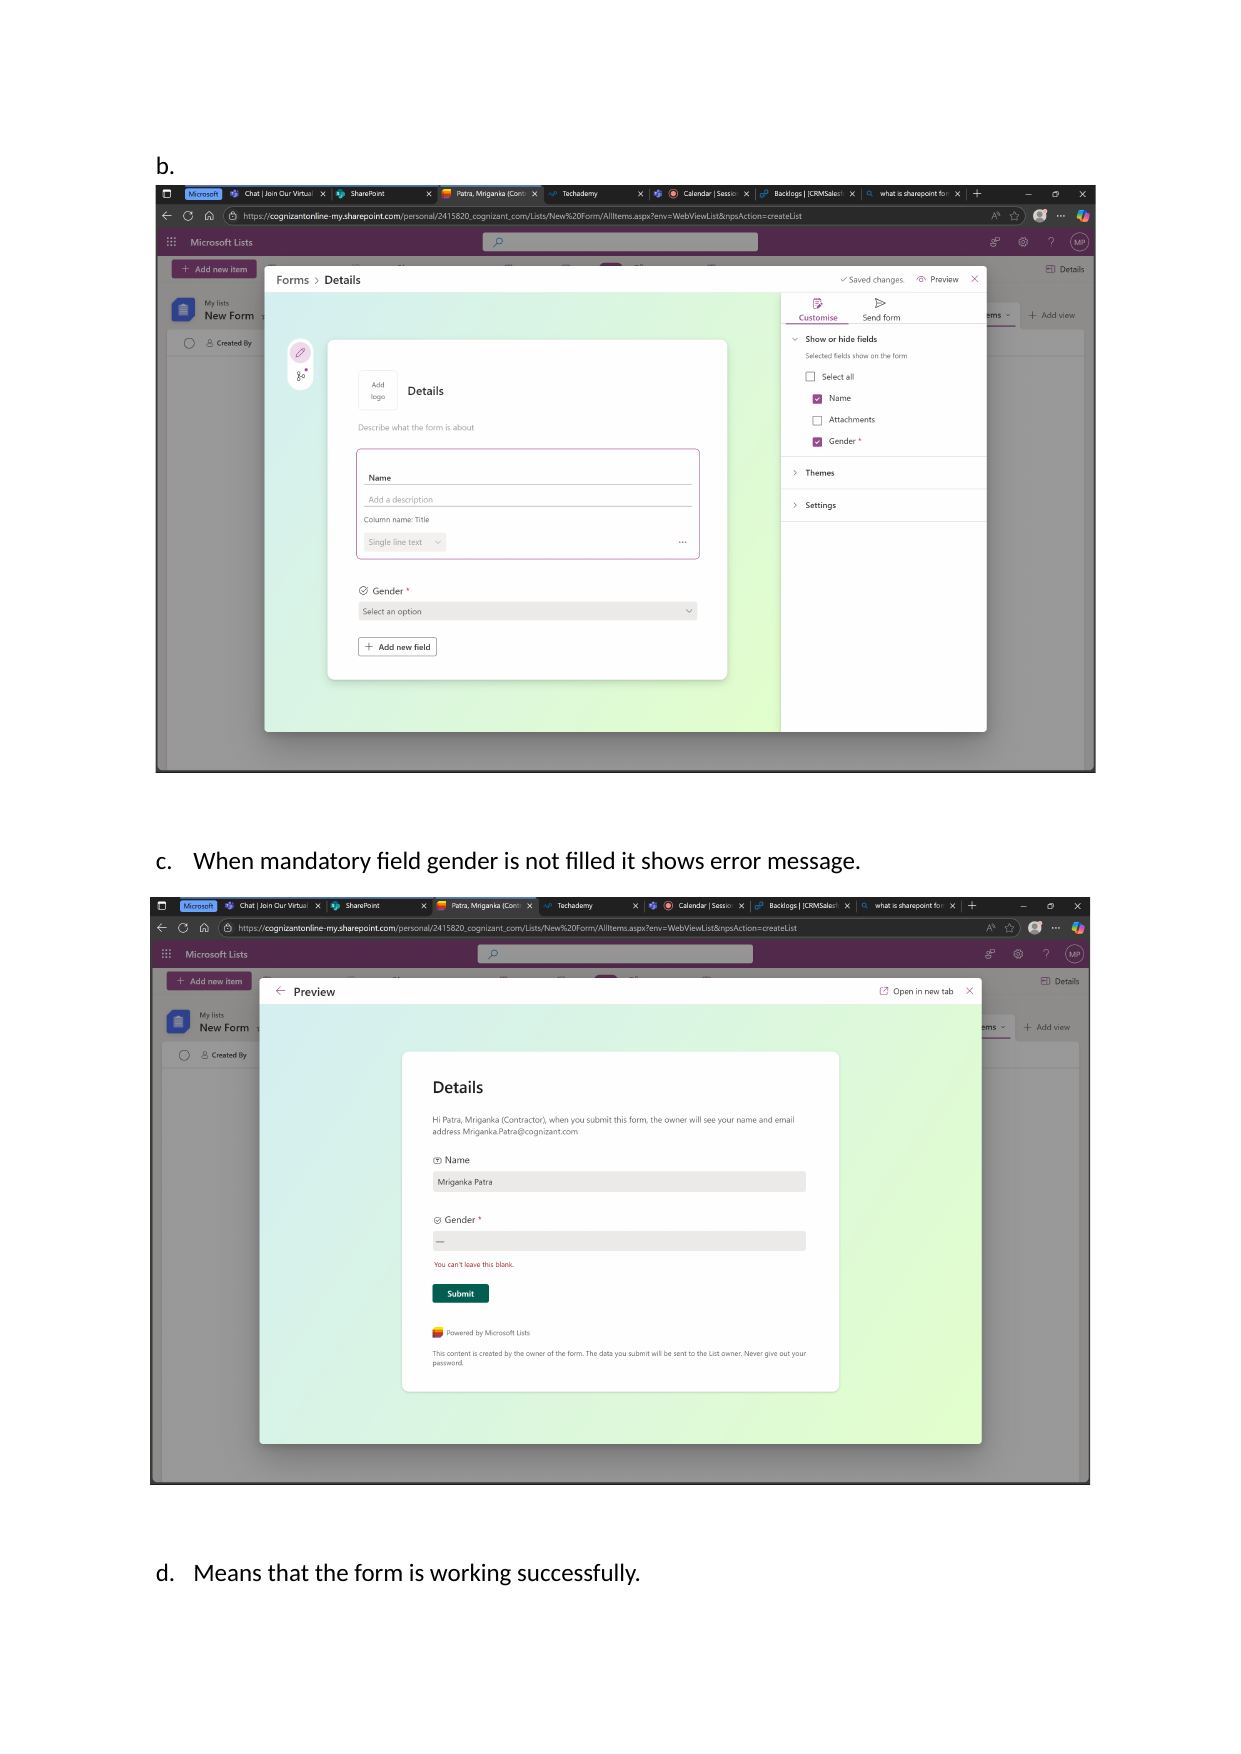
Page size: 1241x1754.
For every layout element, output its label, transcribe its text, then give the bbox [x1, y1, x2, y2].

list When mandatory field gender is not filled it shows error message. [156, 845, 1090, 876]
picture [150, 897, 1091, 1485]
list Means that the form is working successfully. [156, 1557, 1090, 1588]
picture [155, 185, 1096, 773]
